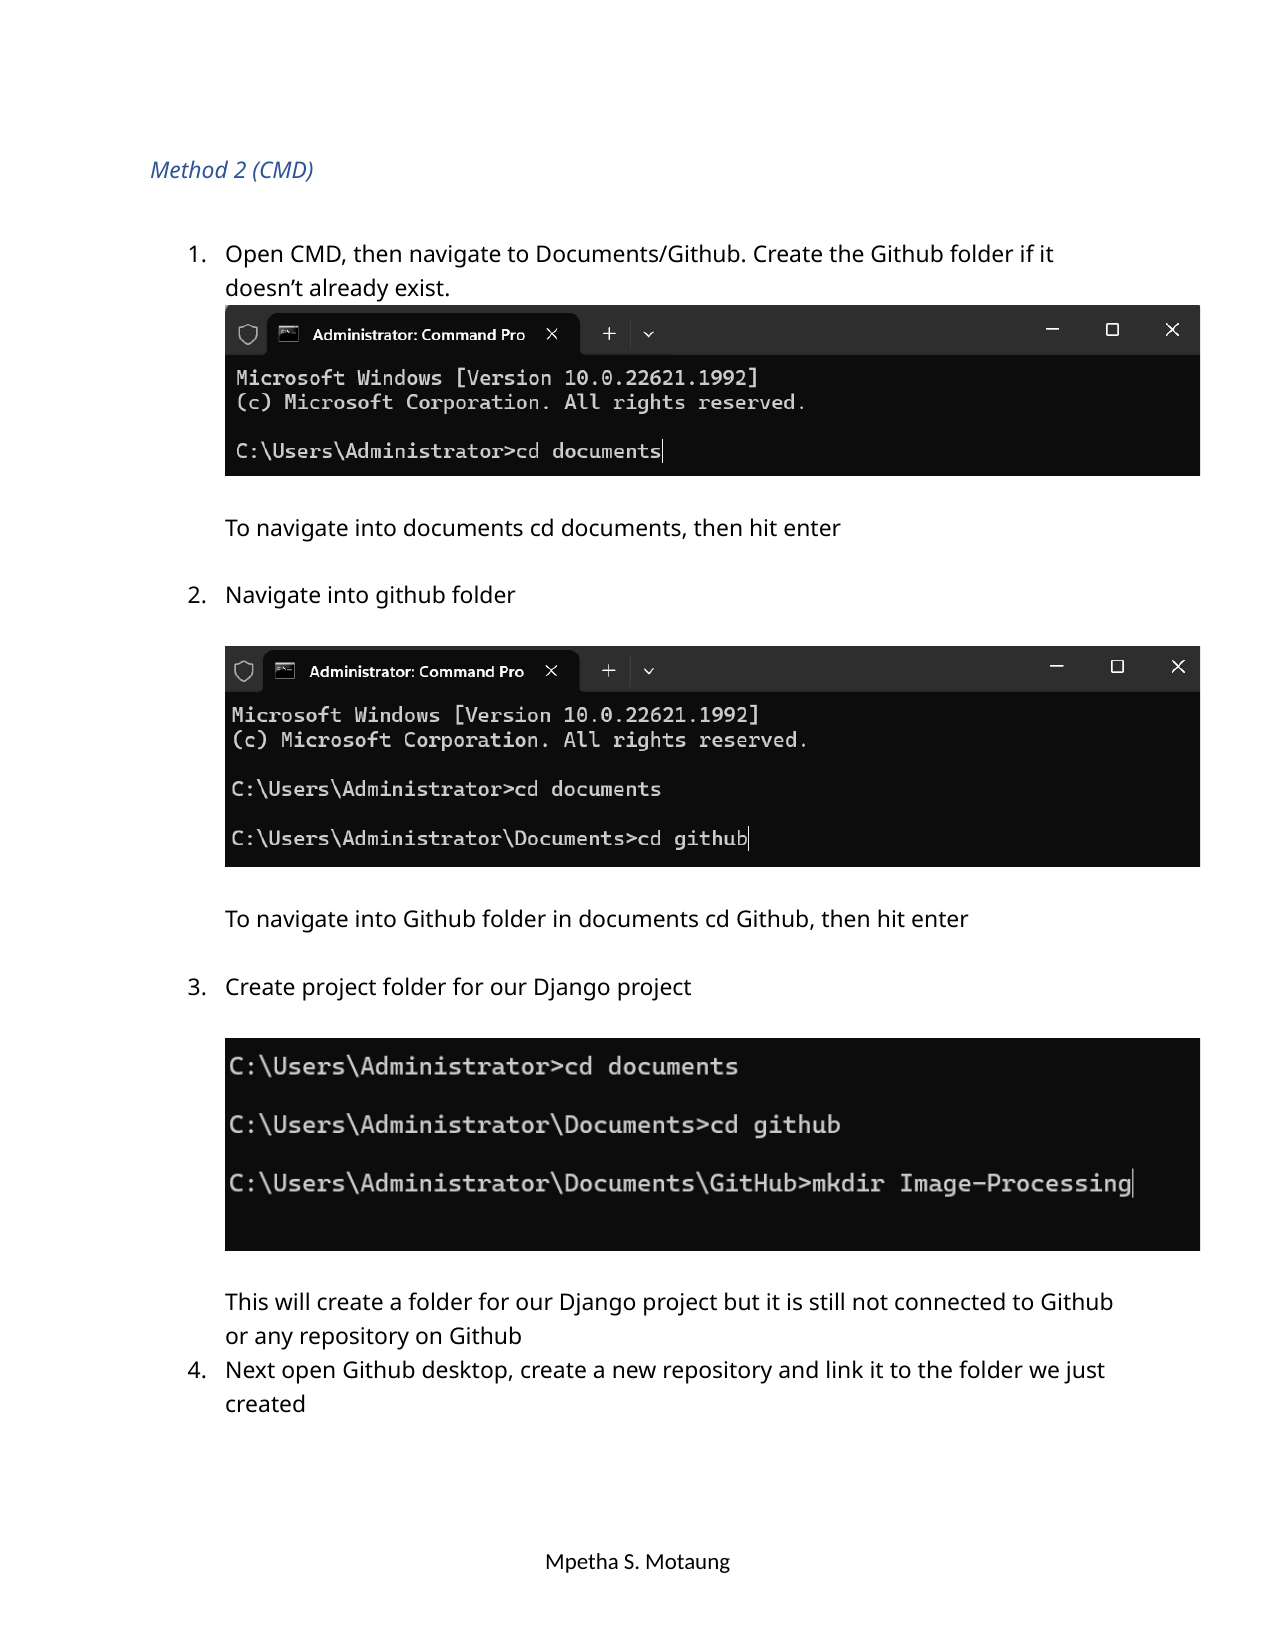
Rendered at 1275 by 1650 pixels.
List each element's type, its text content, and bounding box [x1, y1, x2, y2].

list To navigate into Github folder in documents cd Github, then hit enter [225, 903, 1125, 934]
list Next open Github desktop, create a new repository and link it to the folder we just created [187, 1354, 1125, 1419]
picture [225, 1038, 1200, 1251]
list Create project folder for our Django project [187, 971, 1125, 1002]
list This will create a folder for our Django project but it is still not connected to Github or any repository on Github [225, 1286, 1125, 1351]
subtitle Method 2 (CMD) [150, 154, 1125, 185]
list Navigate into github folder [187, 579, 1125, 611]
list To navigate into documents cd documents, then hit enter [225, 512, 1125, 543]
picture [225, 305, 1200, 476]
list Open CMD, then navigate to Documents/Github. Create the Github folder if it doesn’t already exist. [187, 238, 1125, 303]
picture [225, 646, 1200, 867]
